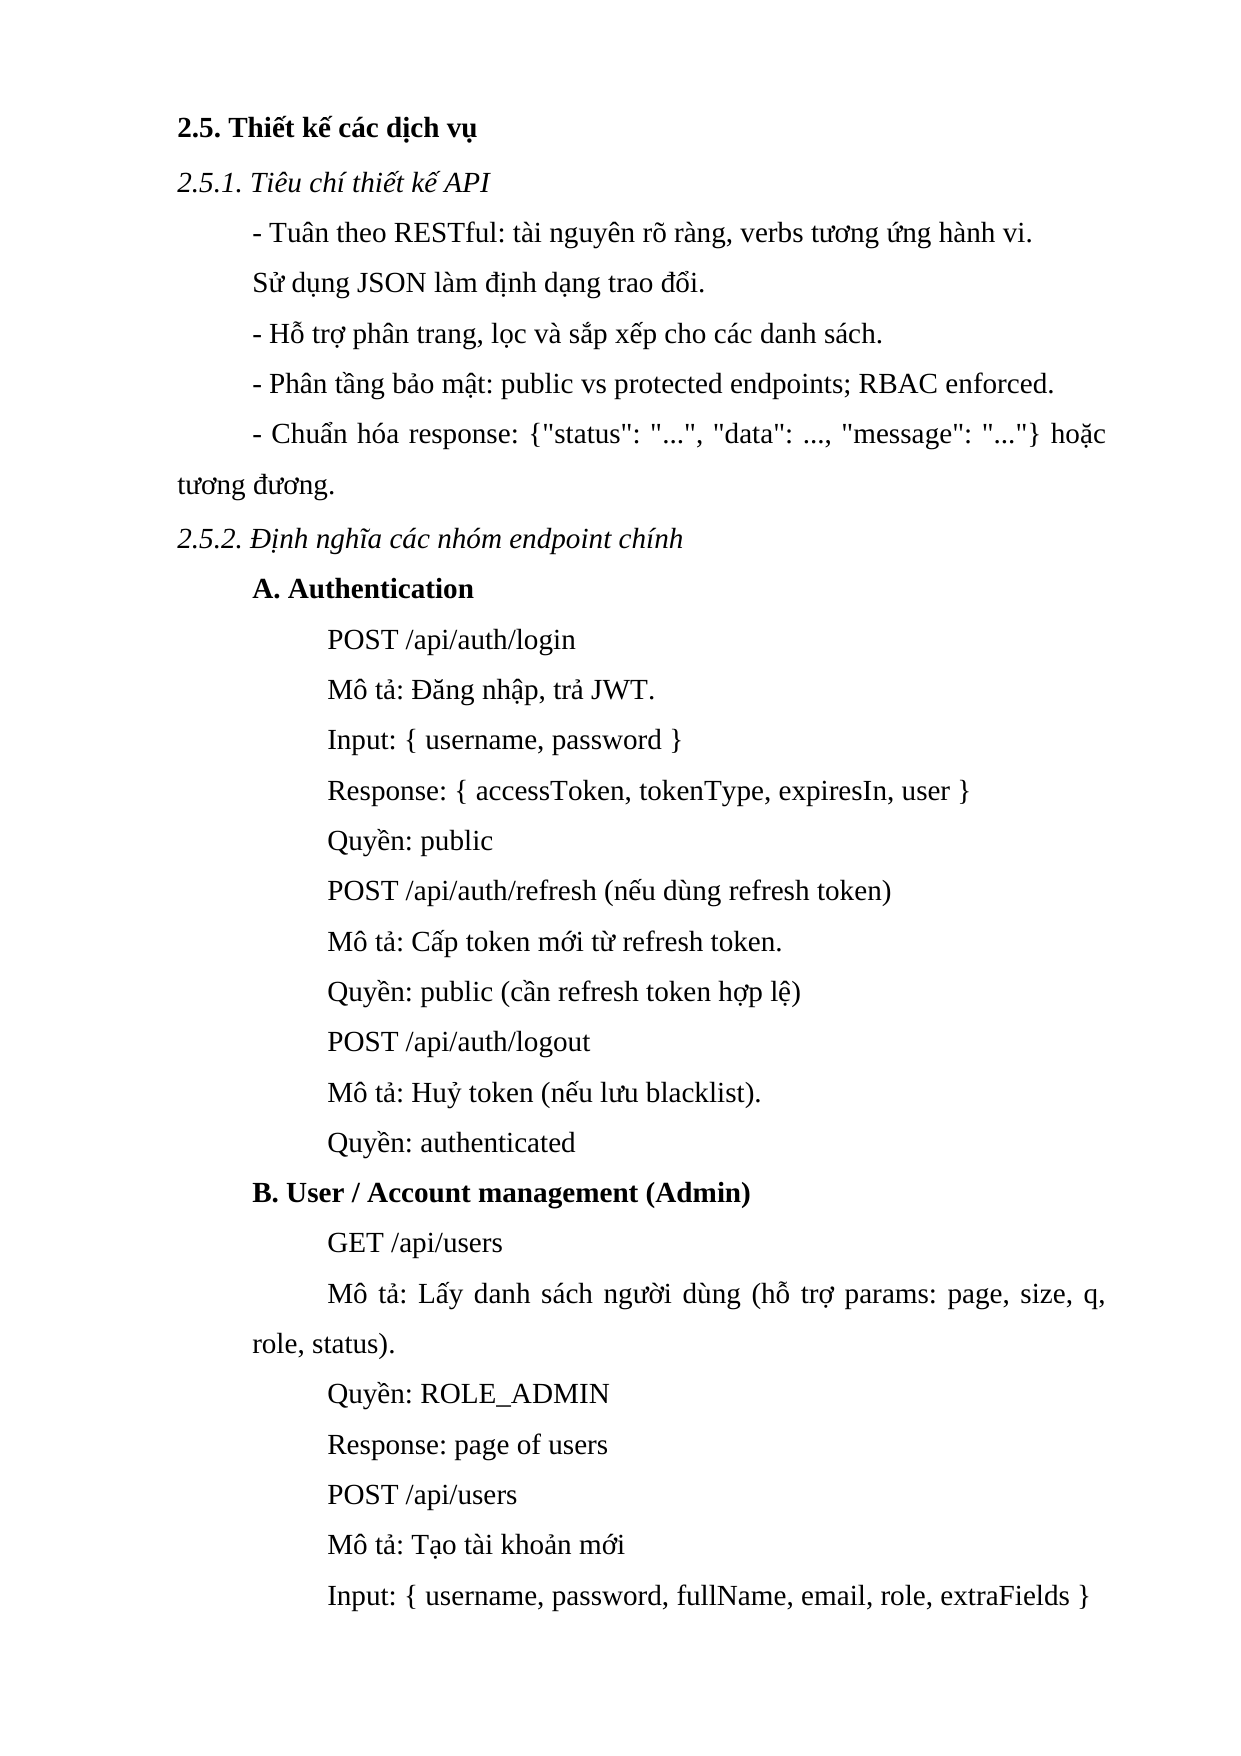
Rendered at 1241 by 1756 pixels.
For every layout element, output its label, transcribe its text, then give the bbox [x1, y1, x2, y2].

text Input: { username, password } [252, 722, 1107, 756]
subtitle 2.5. Thiết kế các dịch vụ [177, 110, 1107, 144]
text POST /api/auth/refresh (nếu dùng refresh token) [252, 873, 1107, 907]
text Quyền: public [252, 823, 1107, 857]
text - Tuân theo RESTful: tài nguyên rõ ràng, verbs tương ứng hành vi. [177, 215, 1107, 249]
text B. User / Account management (Admin) [177, 1175, 1107, 1209]
text GET /api/users [252, 1226, 1107, 1259]
subtitle 2.5.2. Định nghĩa các nhóm endpoint chính [177, 521, 1107, 555]
text - Phân tầng bảo mật: public vs protected endpoints; RBAC enforced. [177, 366, 1107, 400]
text Input: { username, password, fullName, email, role, extraFields } [252, 1578, 1107, 1611]
text Mô tả: Cấp token mới từ refresh token. [252, 924, 1107, 957]
text Quyền: ROLE_ADMIN [252, 1377, 1107, 1410]
text - Chuẩn hóa response: {"status": "...", "data": ..., "message": "..."} hoặc tương đương. [177, 416, 1107, 500]
text Mô tả: Tạo tài khoản mới [252, 1527, 1107, 1561]
text A. Authentication [177, 572, 1107, 605]
text Mô tả: Huỷ token (nếu lưu blacklist). [252, 1075, 1107, 1108]
text Sử dụng JSON làm định dạng trao đổi. [177, 266, 1107, 299]
text Mô tả: Lấy danh sách người dùng (hỗ trợ params: page, size, q, role, status). [252, 1276, 1107, 1360]
text Quyền: public (cần refresh token hợp lệ) [252, 974, 1107, 1008]
text Quyền: authenticated [252, 1125, 1107, 1158]
text POST /api/auth/logout [252, 1024, 1107, 1058]
text - Hỗ trợ phân trang, lọc và sắp xếp cho các danh sách. [177, 316, 1107, 349]
subtitle 2.5.1. Tiêu chí thiết kế API [177, 165, 1107, 198]
text POST /api/auth/login [252, 622, 1107, 655]
text POST /api/users [252, 1477, 1107, 1511]
text Response: { accessToken, tokenType, expiresIn, user } [252, 773, 1107, 806]
text Mô tả: Đăng nhập, trả JWT. [252, 672, 1107, 706]
text Response: page of users [252, 1427, 1107, 1460]
